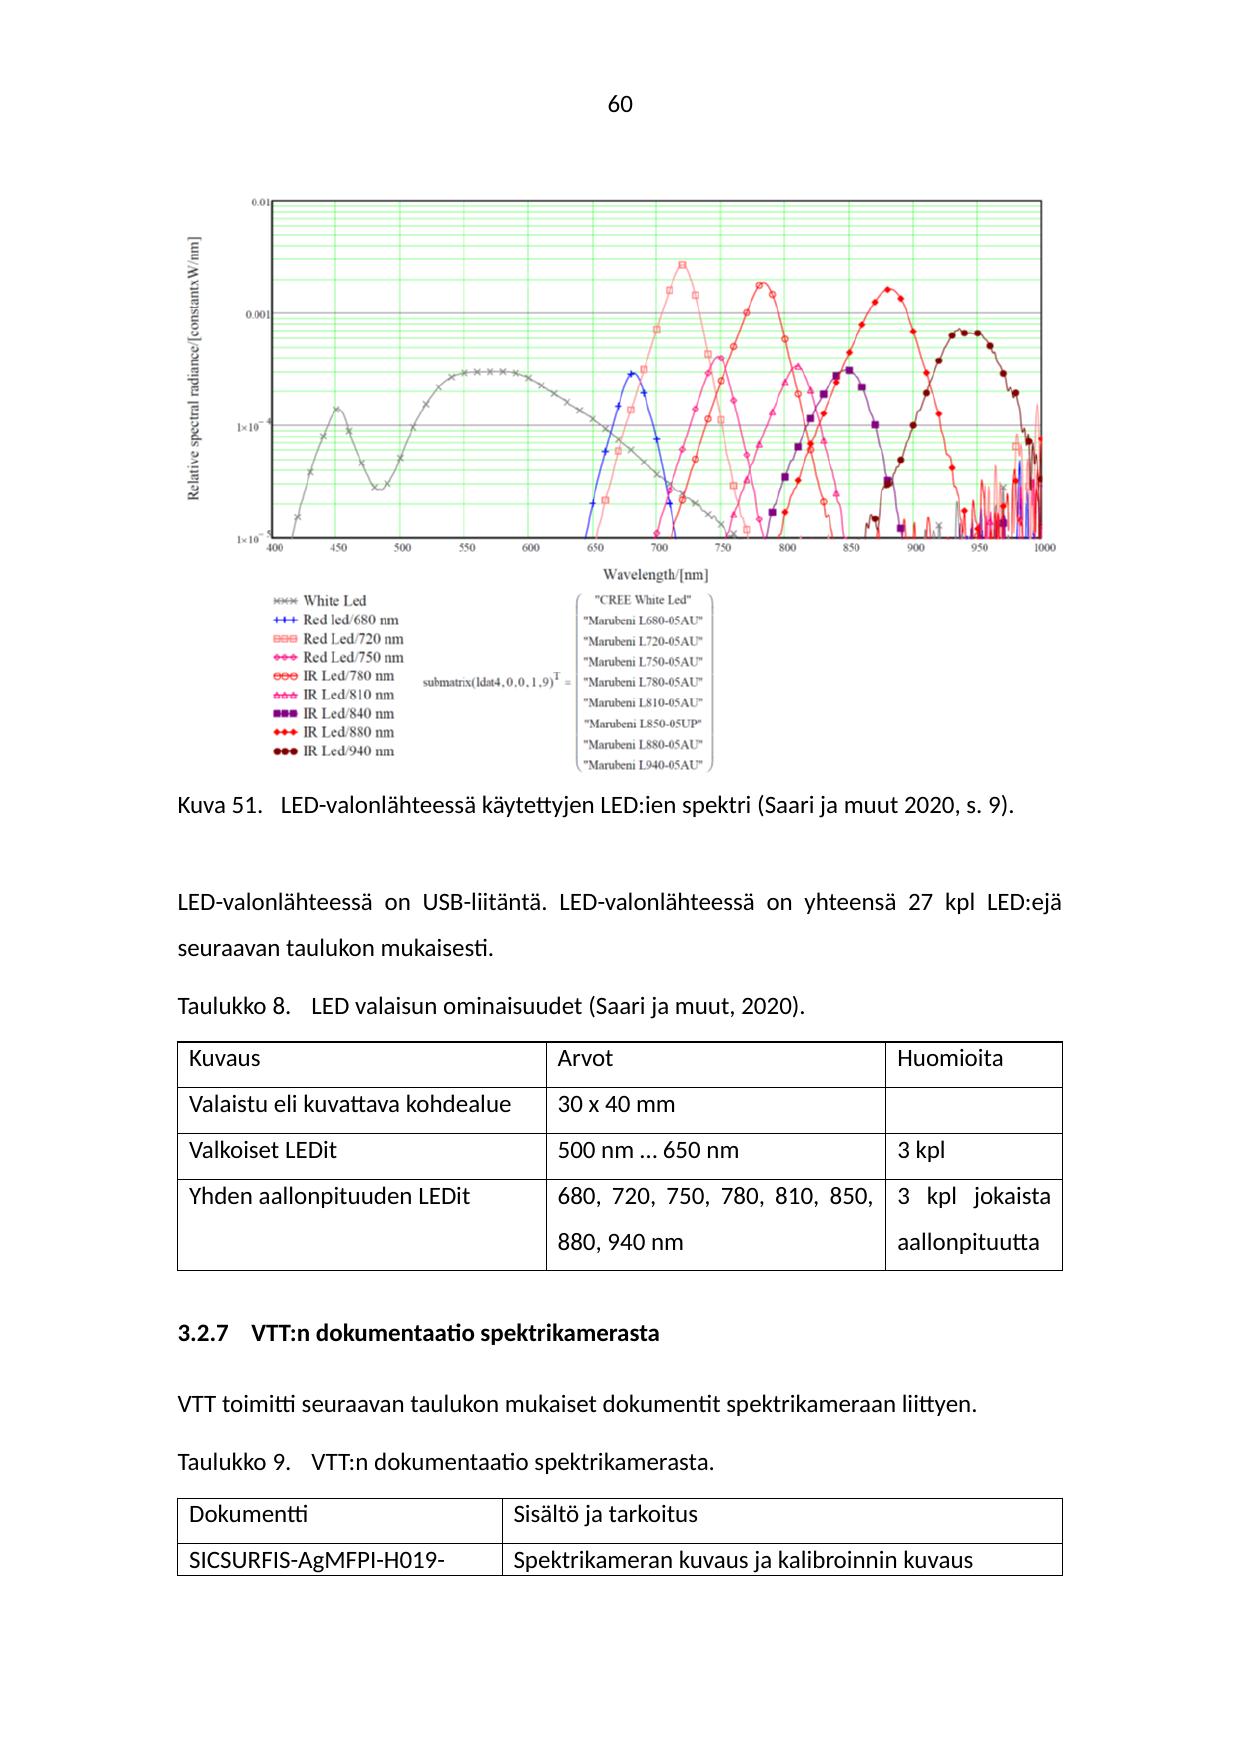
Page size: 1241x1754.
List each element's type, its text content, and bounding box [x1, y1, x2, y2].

table_cell 500 nm … 650 nm [547, 1134, 885, 1179]
table_header Sisältö ja tarkoitus [503, 1499, 1062, 1543]
table_header Dokumentti [178, 1499, 502, 1543]
subtitle VTT:n dokumentaatio spektrikamerasta [177, 1317, 1063, 1348]
text Taulukko 9. VTT:n dokumentaatio spektrikamerasta. [177, 1446, 1063, 1477]
text Kuva 51. LED-valonlähteessä käytettyjen LED:ien spektri (Saari ja muut 2020, s. 9). [177, 789, 1063, 819]
table_cell [886, 1088, 1062, 1133]
text LED-valonlähteessä on USB-liitäntä. LED-valonlähteessä on yhteensä 27 kpl LED:ejä seuraavan taulukon mukaisesti. [177, 886, 1063, 962]
table_header Kuvaus [178, 1043, 546, 1087]
table_cell 30 x 40 mm [547, 1088, 885, 1133]
table_cell 3 kpl jokaista aallonpituutta [886, 1180, 1062, 1270]
table_header Huomioita [886, 1043, 1062, 1087]
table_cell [503, 1544, 1062, 1575]
table_cell Valkoiset LEDit [178, 1134, 546, 1179]
table_cell 3 kpl [886, 1134, 1062, 1179]
table_cell Valaistu eli kuvattava kohdealue [178, 1088, 546, 1133]
text Taulukko 8. LED valaisun ominaisuudet (Saari ja muut, 2020). [177, 990, 1063, 1021]
picture [177, 177, 1063, 777]
text VTT toimitti seuraavan taulukon mukaiset dokumentit spektrikameraan liittyen. [177, 1388, 1063, 1418]
table_cell Yhden aallonpituuden LEDit [178, 1180, 546, 1270]
table_cell 680, 720, 750, 780, 810, 850, 880, 940 nm [547, 1180, 885, 1270]
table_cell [178, 1544, 502, 1575]
table_header Arvot [547, 1043, 885, 1087]
